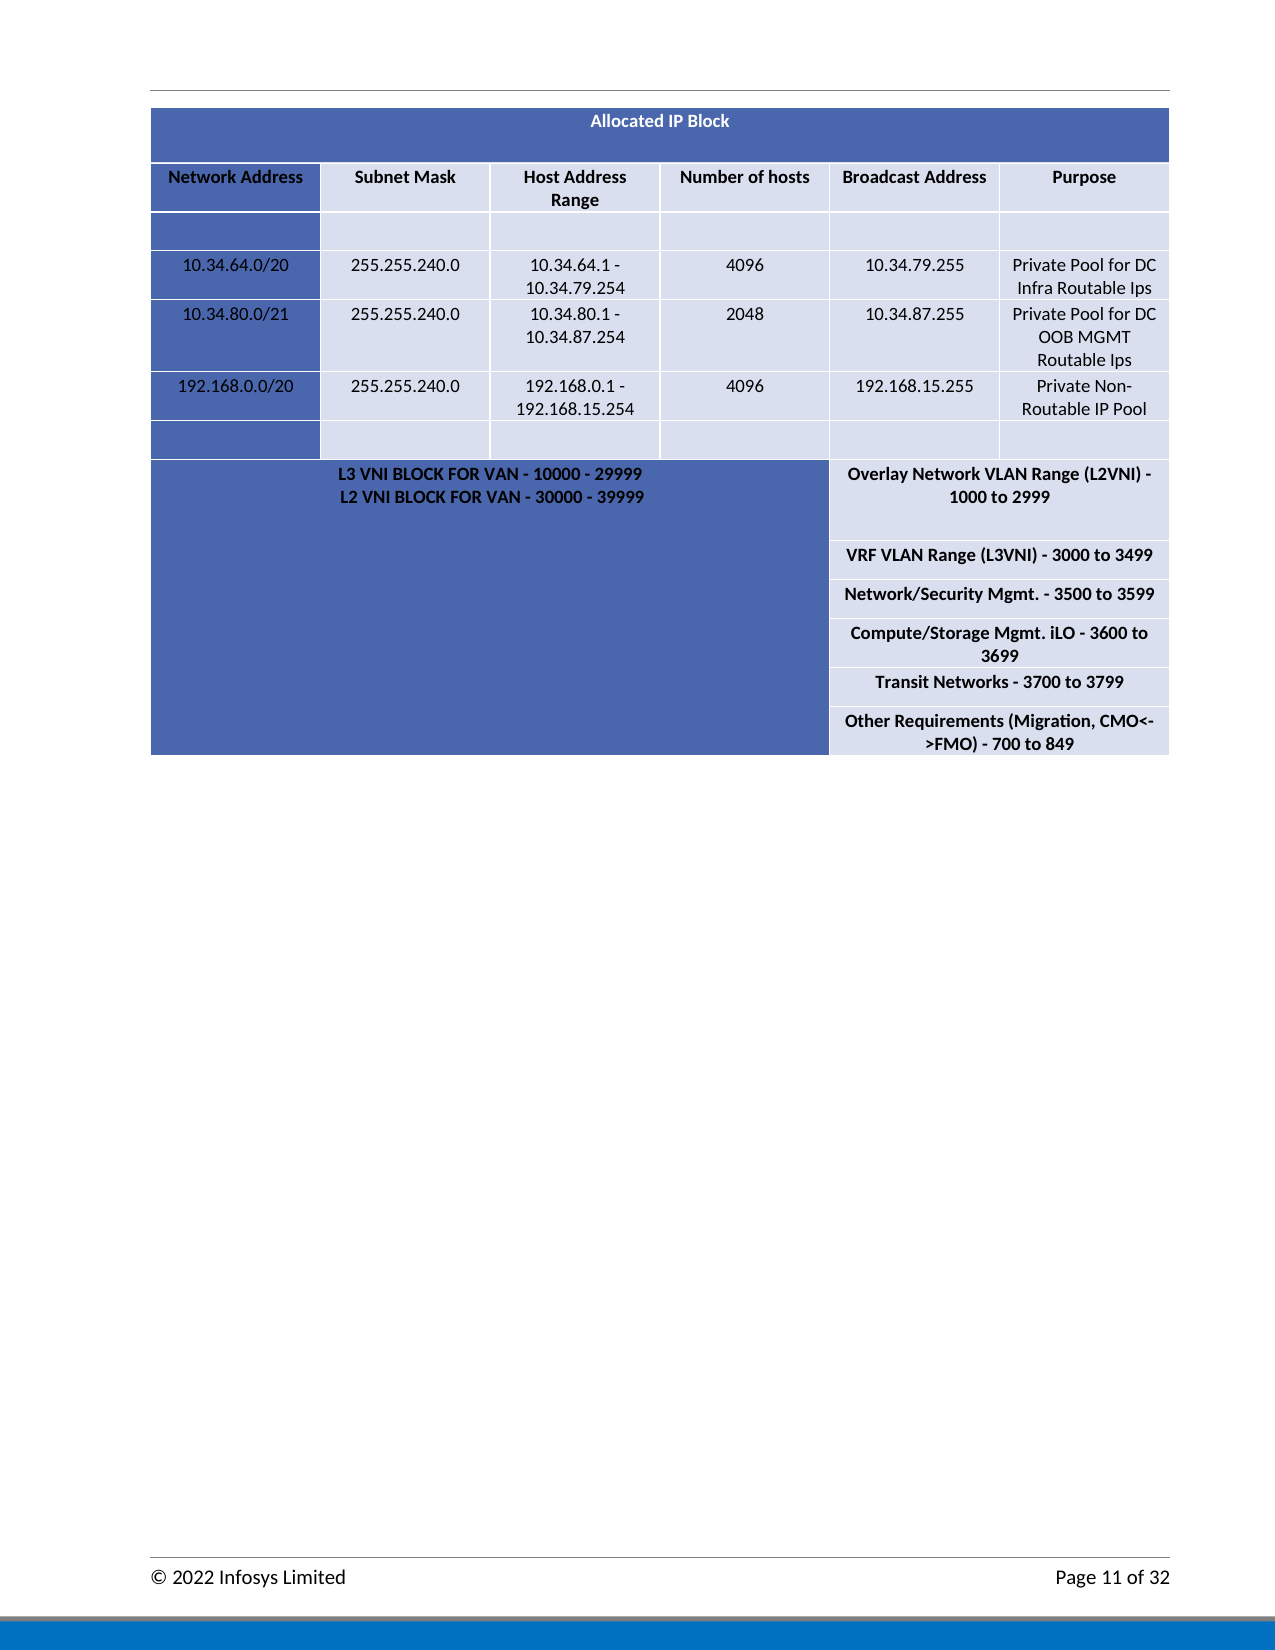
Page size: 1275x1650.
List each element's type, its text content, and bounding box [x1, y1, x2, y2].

table_cell [830, 421, 999, 459]
table_cell [491, 213, 659, 250]
table_cell 10.34.80.1 - 10.34.87.254 [491, 300, 659, 371]
table_cell VRF VLAN Range (L3VNI) - 3000 to 3499 [830, 541, 1169, 579]
table_header Allocated IP Block [151, 108, 1169, 162]
table_cell [1000, 213, 1169, 250]
table_cell 192.168.15.255 [830, 372, 999, 420]
table_cell Network/Security Mgmt. - 3500 to 3599 [830, 580, 1169, 618]
table_cell 10.34.79.255 [830, 251, 999, 299]
table_cell [321, 213, 489, 250]
table_cell 192.168.0.0/20 [151, 372, 320, 420]
table_cell 2048 [661, 300, 829, 371]
table_cell 10.34.87.255 [830, 300, 999, 371]
table_cell 4096 [661, 372, 829, 420]
table_cell 10.34.80.0/21 [151, 300, 320, 371]
table_cell 255.255.240.0 [321, 372, 489, 420]
table_cell [661, 421, 829, 459]
table_cell Private Non-Routable IP Pool [1000, 372, 1169, 420]
table_cell Broadcast Address [830, 164, 999, 211]
table_cell [661, 213, 829, 250]
table_cell Number of hosts [661, 164, 829, 211]
table_cell [151, 421, 320, 459]
table_cell Network Address [151, 164, 320, 211]
table_cell 255.255.240.0 [321, 300, 489, 371]
table_cell 255.255.240.0 [321, 251, 489, 299]
table_cell [1000, 421, 1169, 459]
table_cell Private Pool for DC Infra Routable Ips [1000, 251, 1169, 299]
table_cell Private Pool for DC OOB MGMT Routable Ips [1000, 300, 1169, 371]
table_cell 192.168.0.1 - 192.168.15.254 [491, 372, 659, 420]
table_cell Overlay Network VLAN Range (L2VNI) - 1000 to 2999 [830, 460, 1169, 540]
table_cell Host Address Range [491, 164, 659, 211]
table_cell Compute/Storage Mgmt. iLO - 3600 to 3699 [830, 619, 1169, 667]
table_cell [151, 213, 320, 250]
table_cell Purpose [1000, 164, 1169, 211]
table_cell [491, 421, 659, 459]
table_cell [830, 213, 999, 250]
table_cell Transit Networks - 3700 to 3799 [830, 668, 1169, 706]
table_cell 4096 [661, 251, 829, 299]
table_cell L3 VNI BLOCK FOR VAN - 10000 - 29999 L2 VNI BLOCK FOR VAN - 30000 - 39999 [151, 460, 829, 755]
table_cell Other Requirements (Migration, CMO<->FMO) - 700 to 849 [830, 707, 1169, 755]
table_cell Subnet Mask [321, 164, 489, 211]
table_cell 10.34.64.1 - 10.34.79.254 [491, 251, 659, 299]
table_cell 10.34.64.0/20 [151, 251, 320, 299]
table_cell [321, 421, 489, 459]
